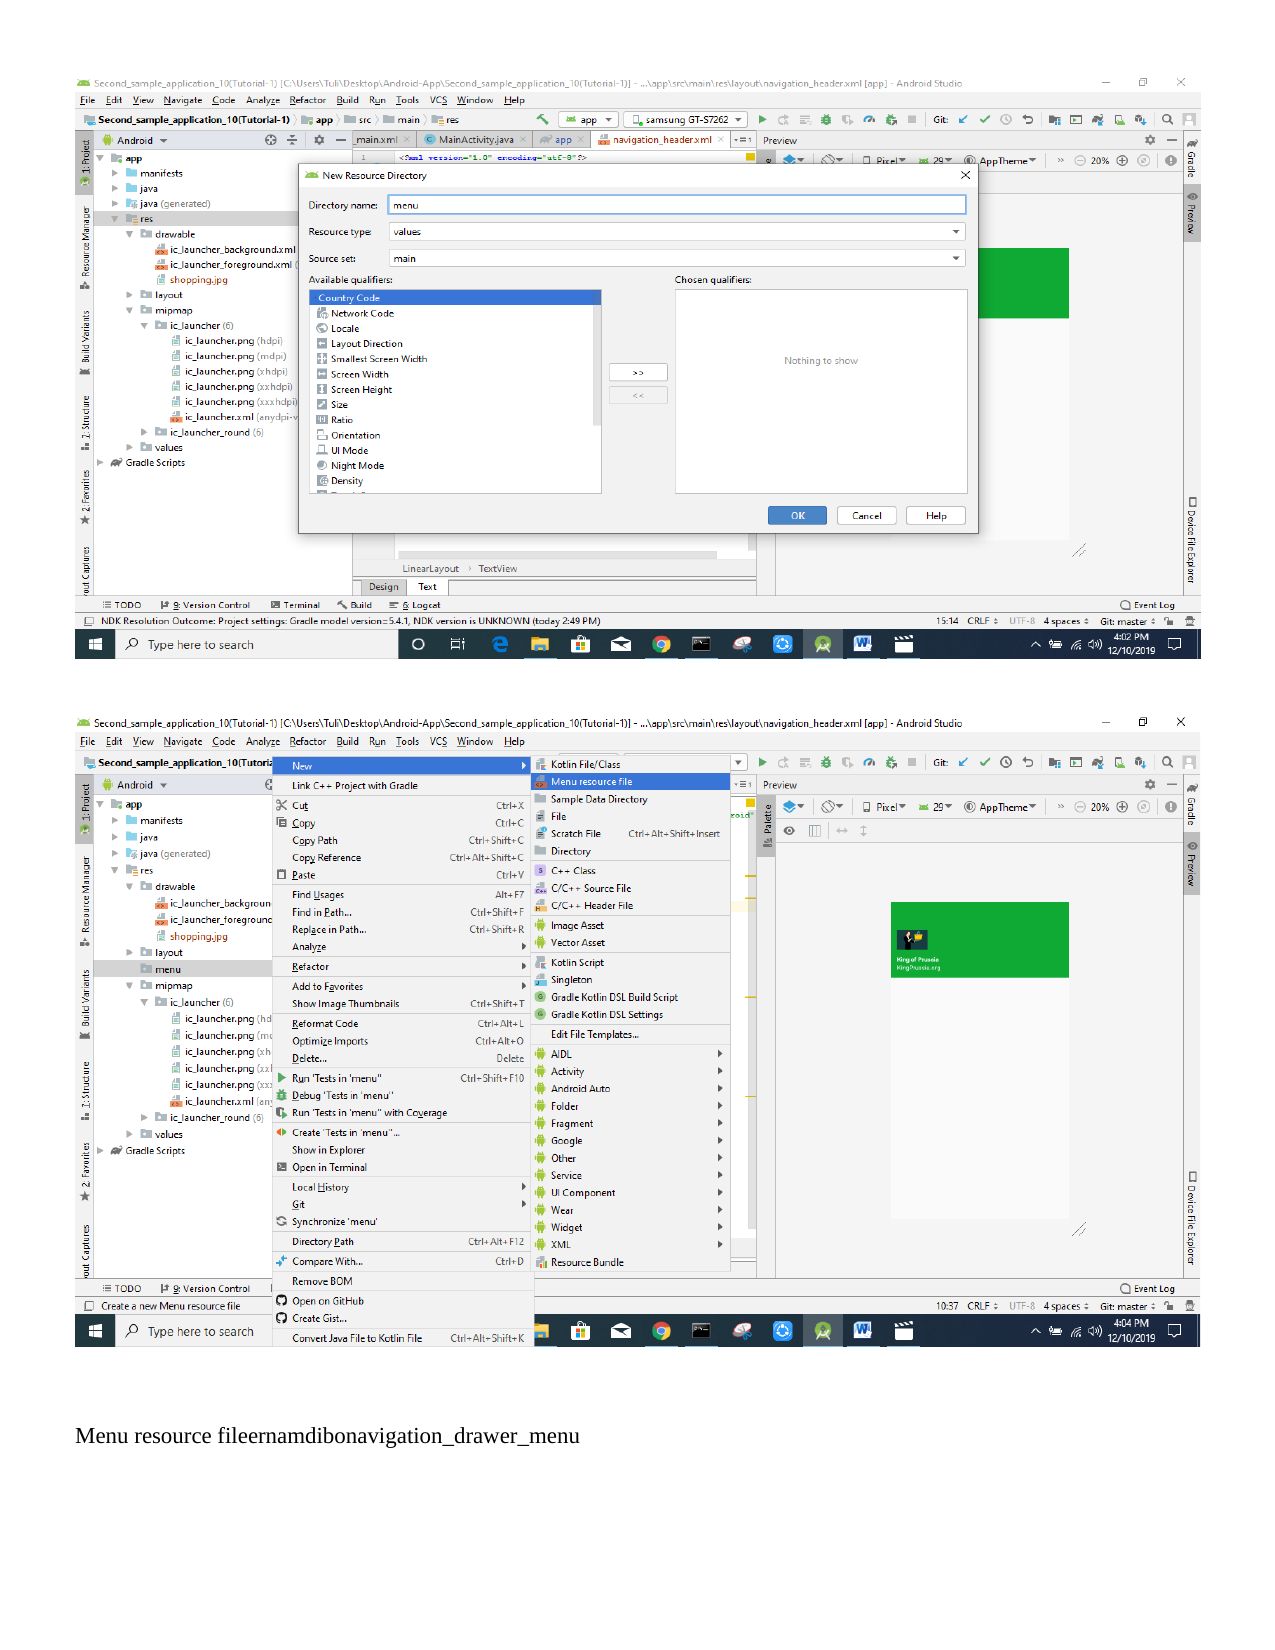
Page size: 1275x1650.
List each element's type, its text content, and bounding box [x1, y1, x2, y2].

picture [75, 714, 1200, 1347]
picture [75, 75, 1201, 659]
text Menu resource fileernamdibonavigation_drawer_menu [75, 1423, 1200, 1449]
